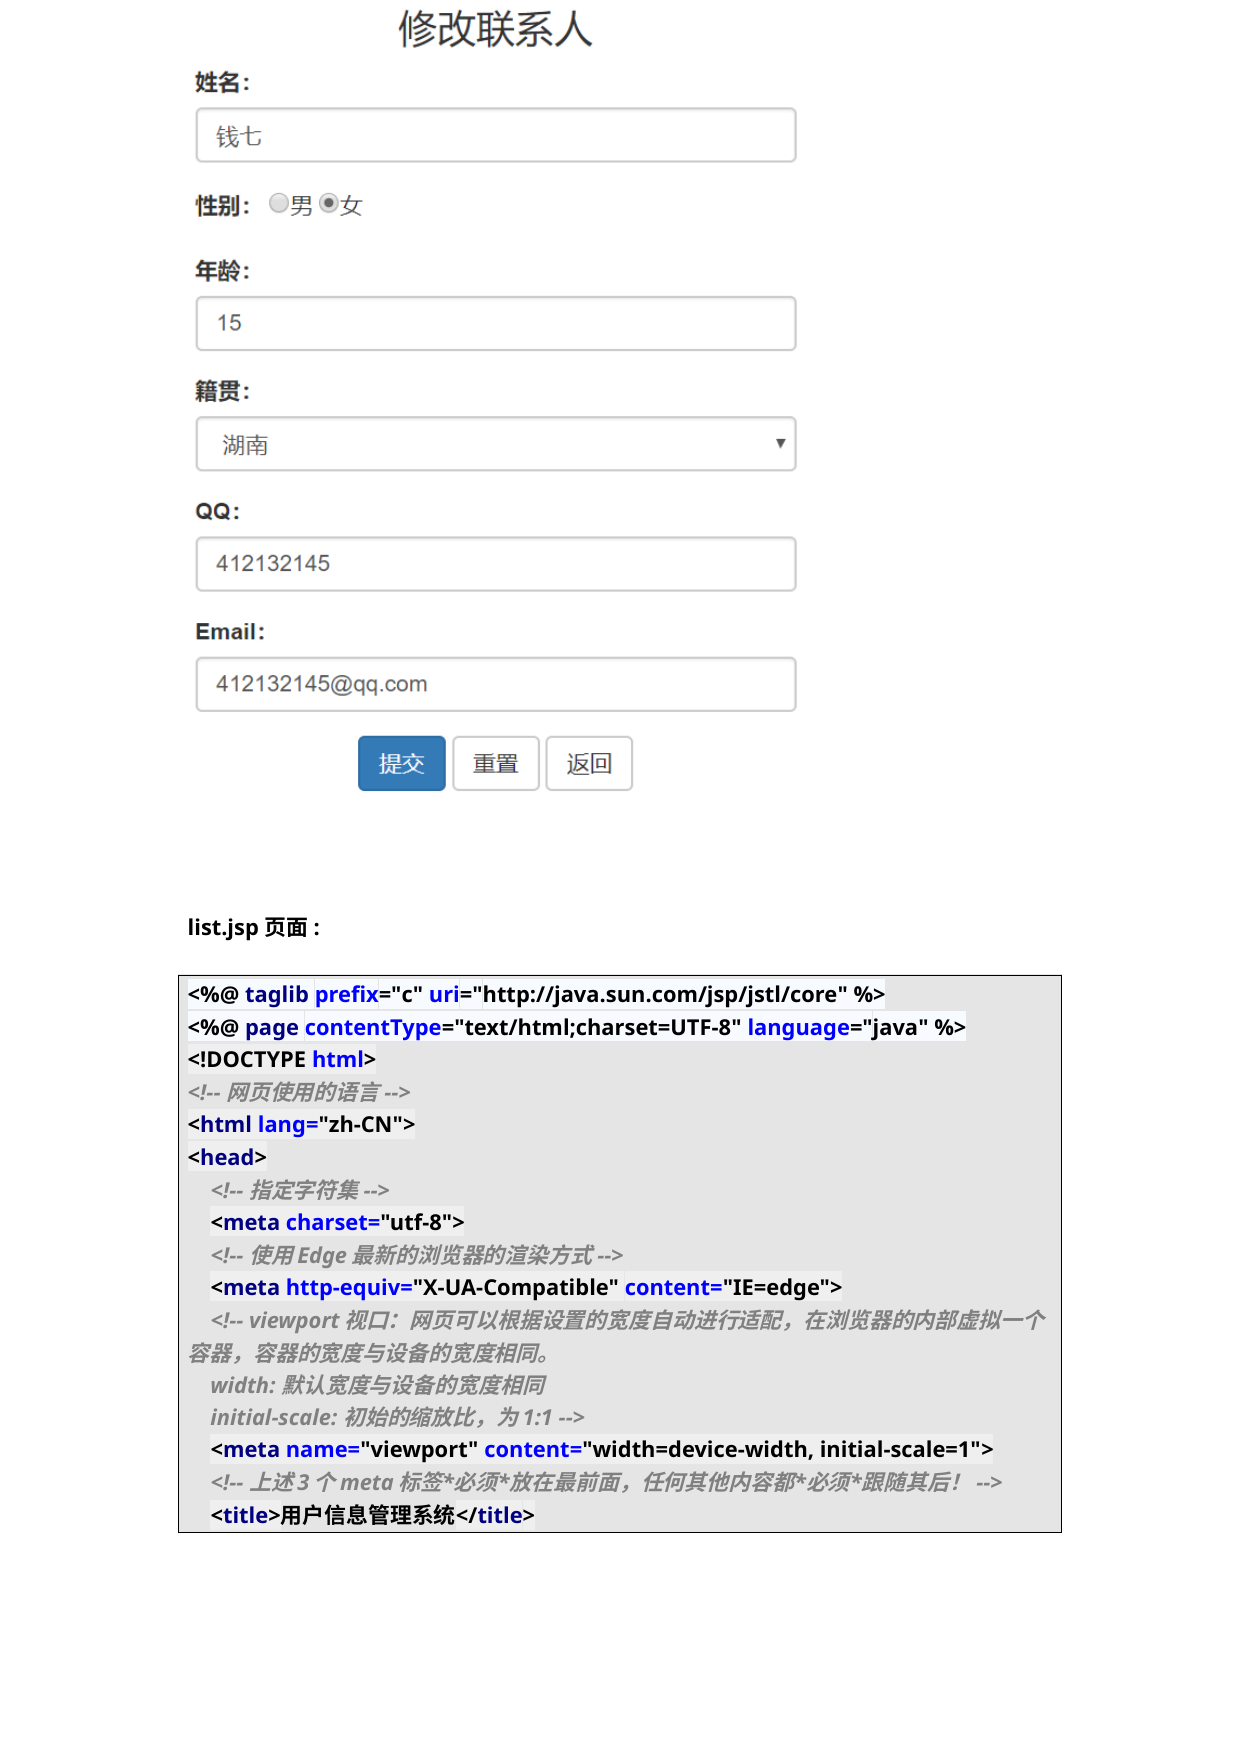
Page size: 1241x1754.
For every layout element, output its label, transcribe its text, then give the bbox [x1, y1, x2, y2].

text list.jsp 页面 : [187, 909, 1053, 942]
picture [187, 0, 813, 803]
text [179, 976, 1061, 1532]
